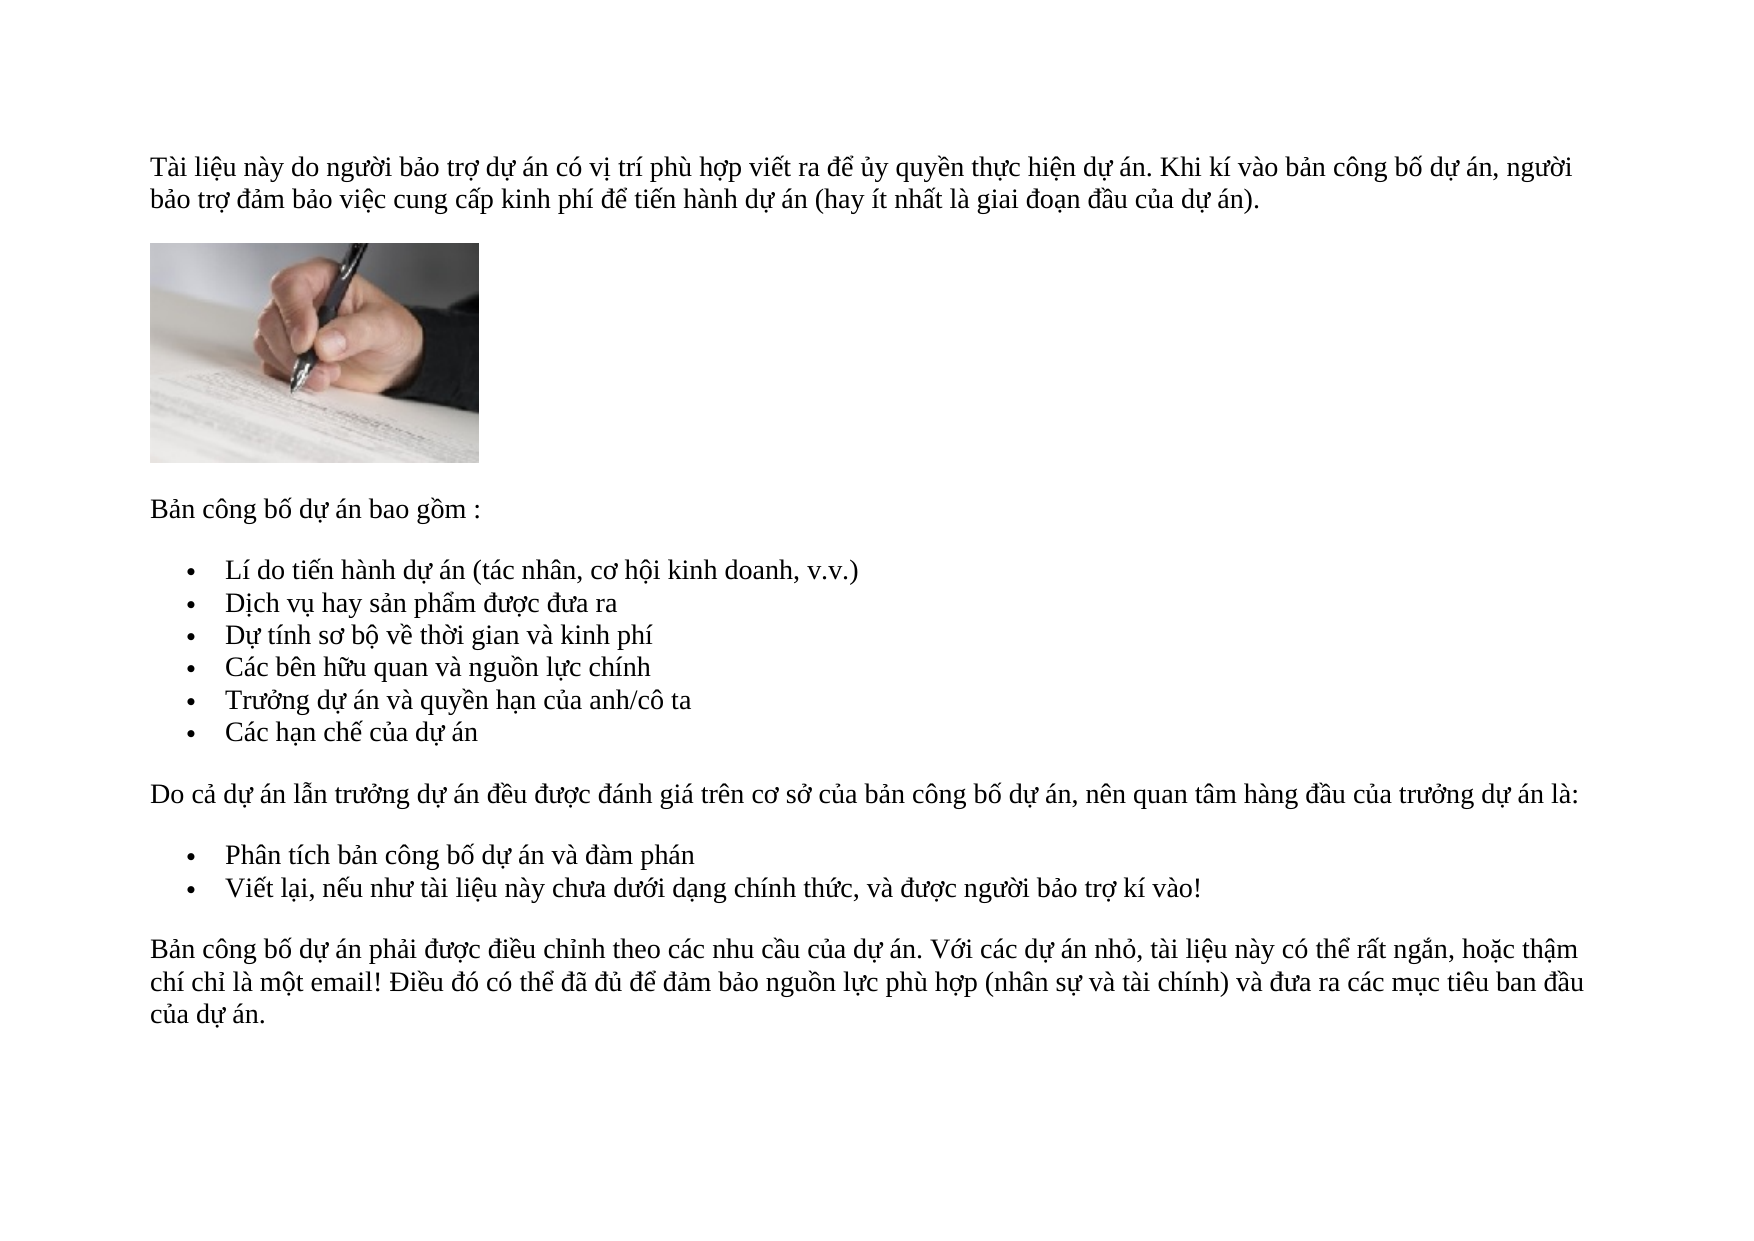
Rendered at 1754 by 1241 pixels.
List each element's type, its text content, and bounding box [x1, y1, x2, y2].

text Bản công bố dự án phải được điều chỉnh theo các nhu cầu của dự án. Với các dự án nhỏ, tài liệu này có thể rất ngắn, hoặc thậm chí chỉ là một email! Điều đó có thể đã đủ để đảm bảo nguồn lực phù hợp (nhân sự và tài chính) và đưa ra các mục tiêu ban đầu của dự án. [150, 932, 1604, 1029]
text Do cả dự án lẫn trưởng dự án đều được đánh giá trên cơ sở của bản công bố dự án, nên quan tâm hàng đầu của trưởng dự án là: [150, 777, 1604, 809]
list Dịch vụ hay sản phẩm được đưa ra [187, 586, 1604, 618]
list Phân tích bản công bố dự án và đàm phán [187, 838, 1604, 871]
list Các hạn chế của dự án [187, 715, 1604, 748]
list Viết lại, nếu như tài liệu này chưa dưới dạng chính thức, và được người bảo trợ kí vào! [187, 871, 1604, 903]
text Bản công bố dự án bao gồm : [150, 492, 1604, 524]
list Các bên hữu quan và nguồn lực chính [187, 651, 1604, 683]
list Trưởng dự án và quyền hạn của anh/cô ta [187, 683, 1604, 715]
text Tài liệu này do người bảo trợ dự án có vị trí phù hợp viết ra để ủy quyền thực hiện dự án. Khi kí vào bản công bố dự án, người bảo trợ đảm bảo việc cung cấp kinh phí để tiến hành dự án (hay ít nhất là giai đoạn đầu của dự án). [150, 150, 1604, 215]
picture [150, 243, 479, 463]
list Dự tính sơ bộ về thời gian và kinh phí [187, 618, 1604, 651]
list Lí do tiến hành dự án (tác nhân, cơ hội kinh doanh, v.v.) [187, 553, 1604, 586]
